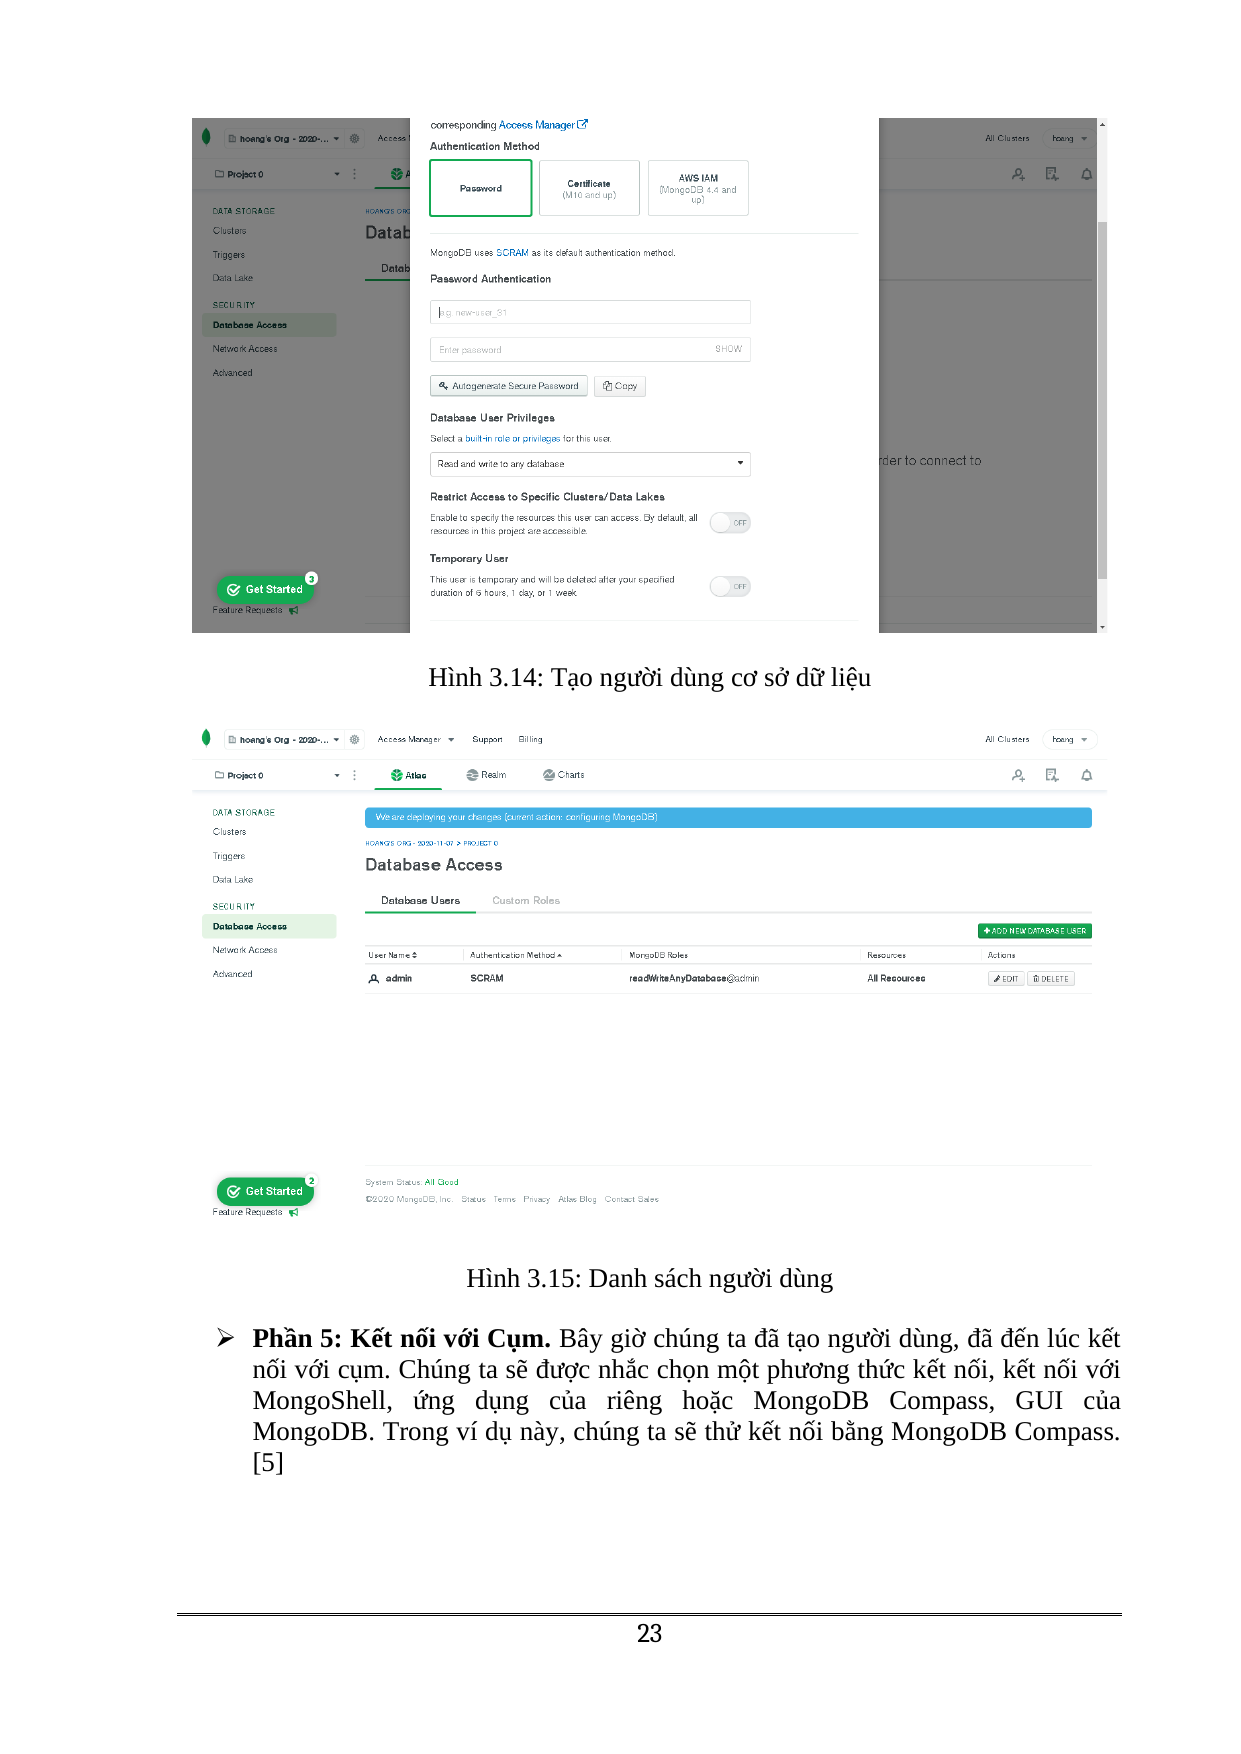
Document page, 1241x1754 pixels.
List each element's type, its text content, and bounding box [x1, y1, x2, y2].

picture [192, 118, 1108, 633]
picture [192, 720, 1108, 1235]
list Phần 5: Kết nối với Cụm. Bây giờ chúng ta đã tạo người dùng, đã đến lúc kết nối với cụm. Chúng ta sẽ được nhắc chọn một phương thức kết nối, kết nối với MongoShell, ứng dụng của riêng hoặc MongoDB Compass, GUI của MongoDB. Trong ví dụ này, chúng ta sẽ thử kết nối bằng MongoDB Compass. [215, 1322, 1122, 1477]
